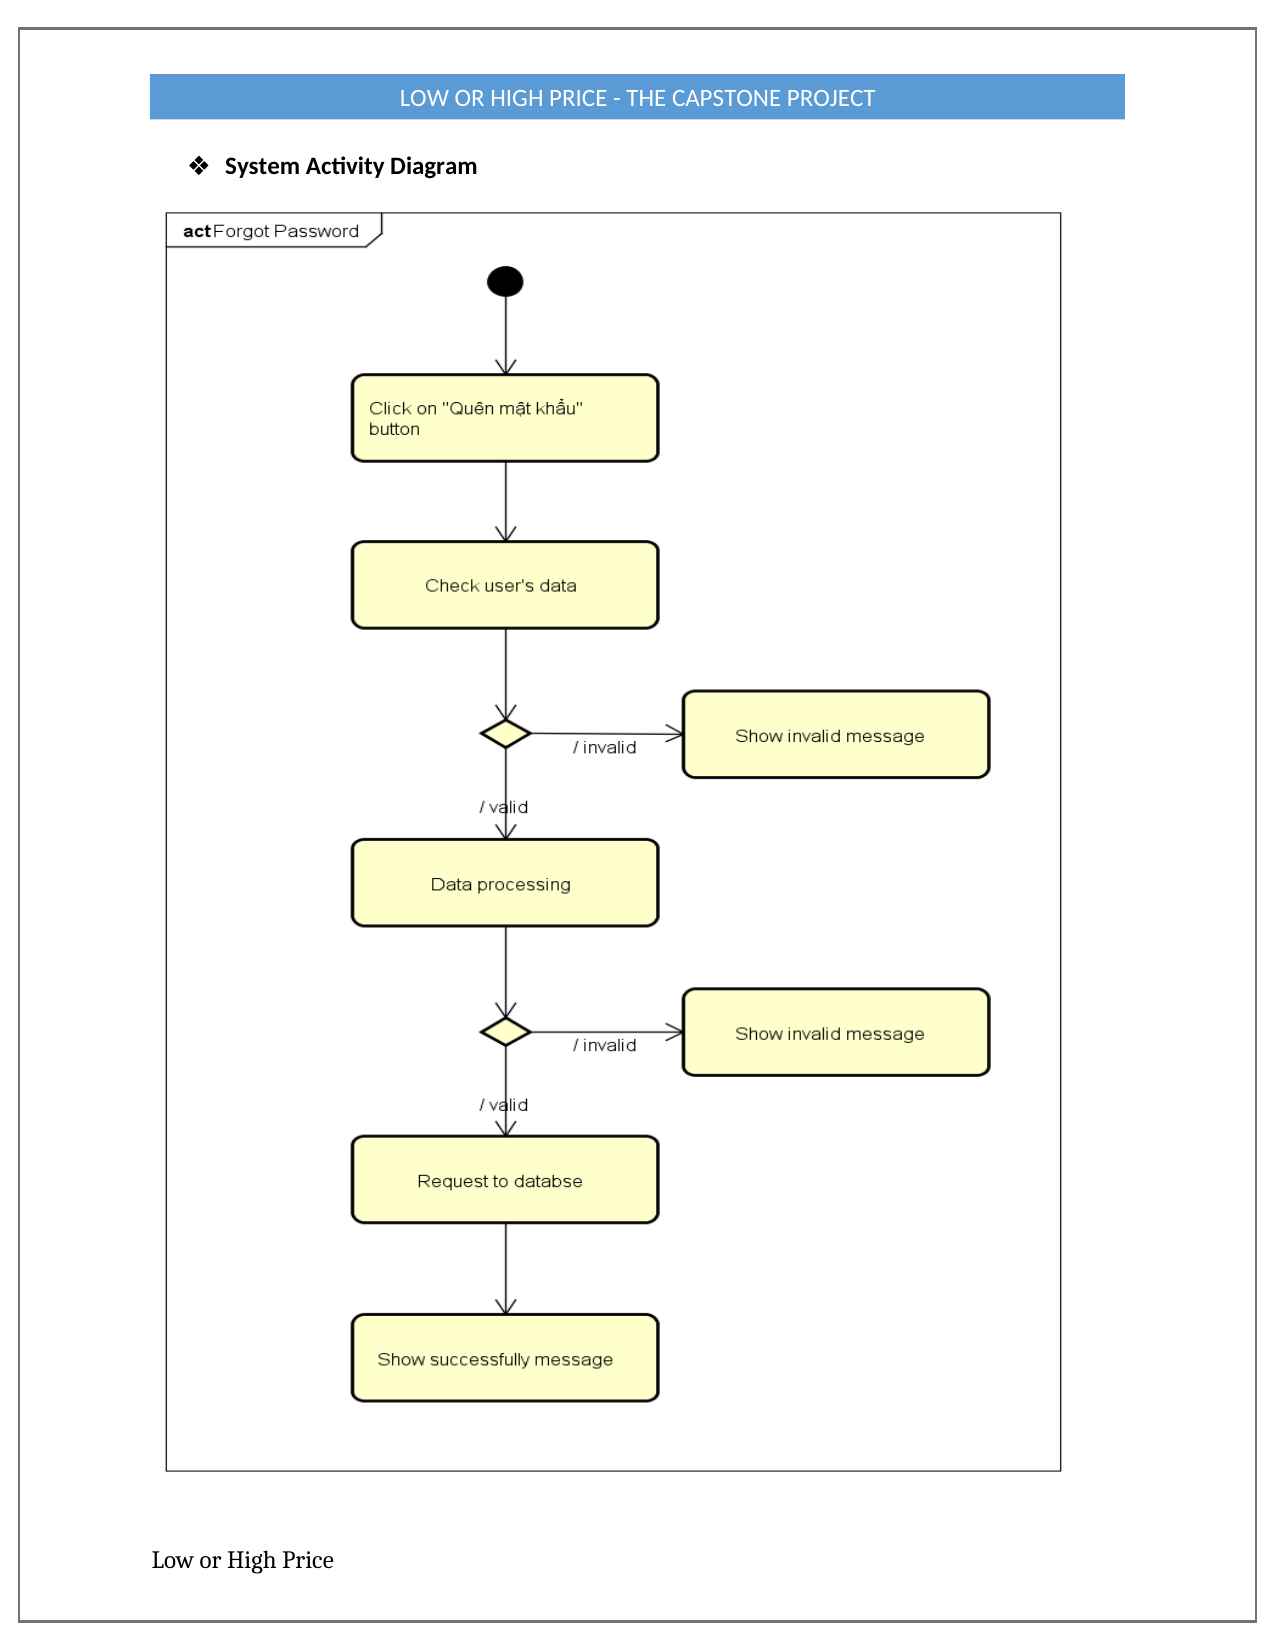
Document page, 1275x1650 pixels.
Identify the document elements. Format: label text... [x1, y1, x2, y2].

picture [150, 199, 1075, 1485]
list System Activity Diagram [187, 150, 1125, 181]
